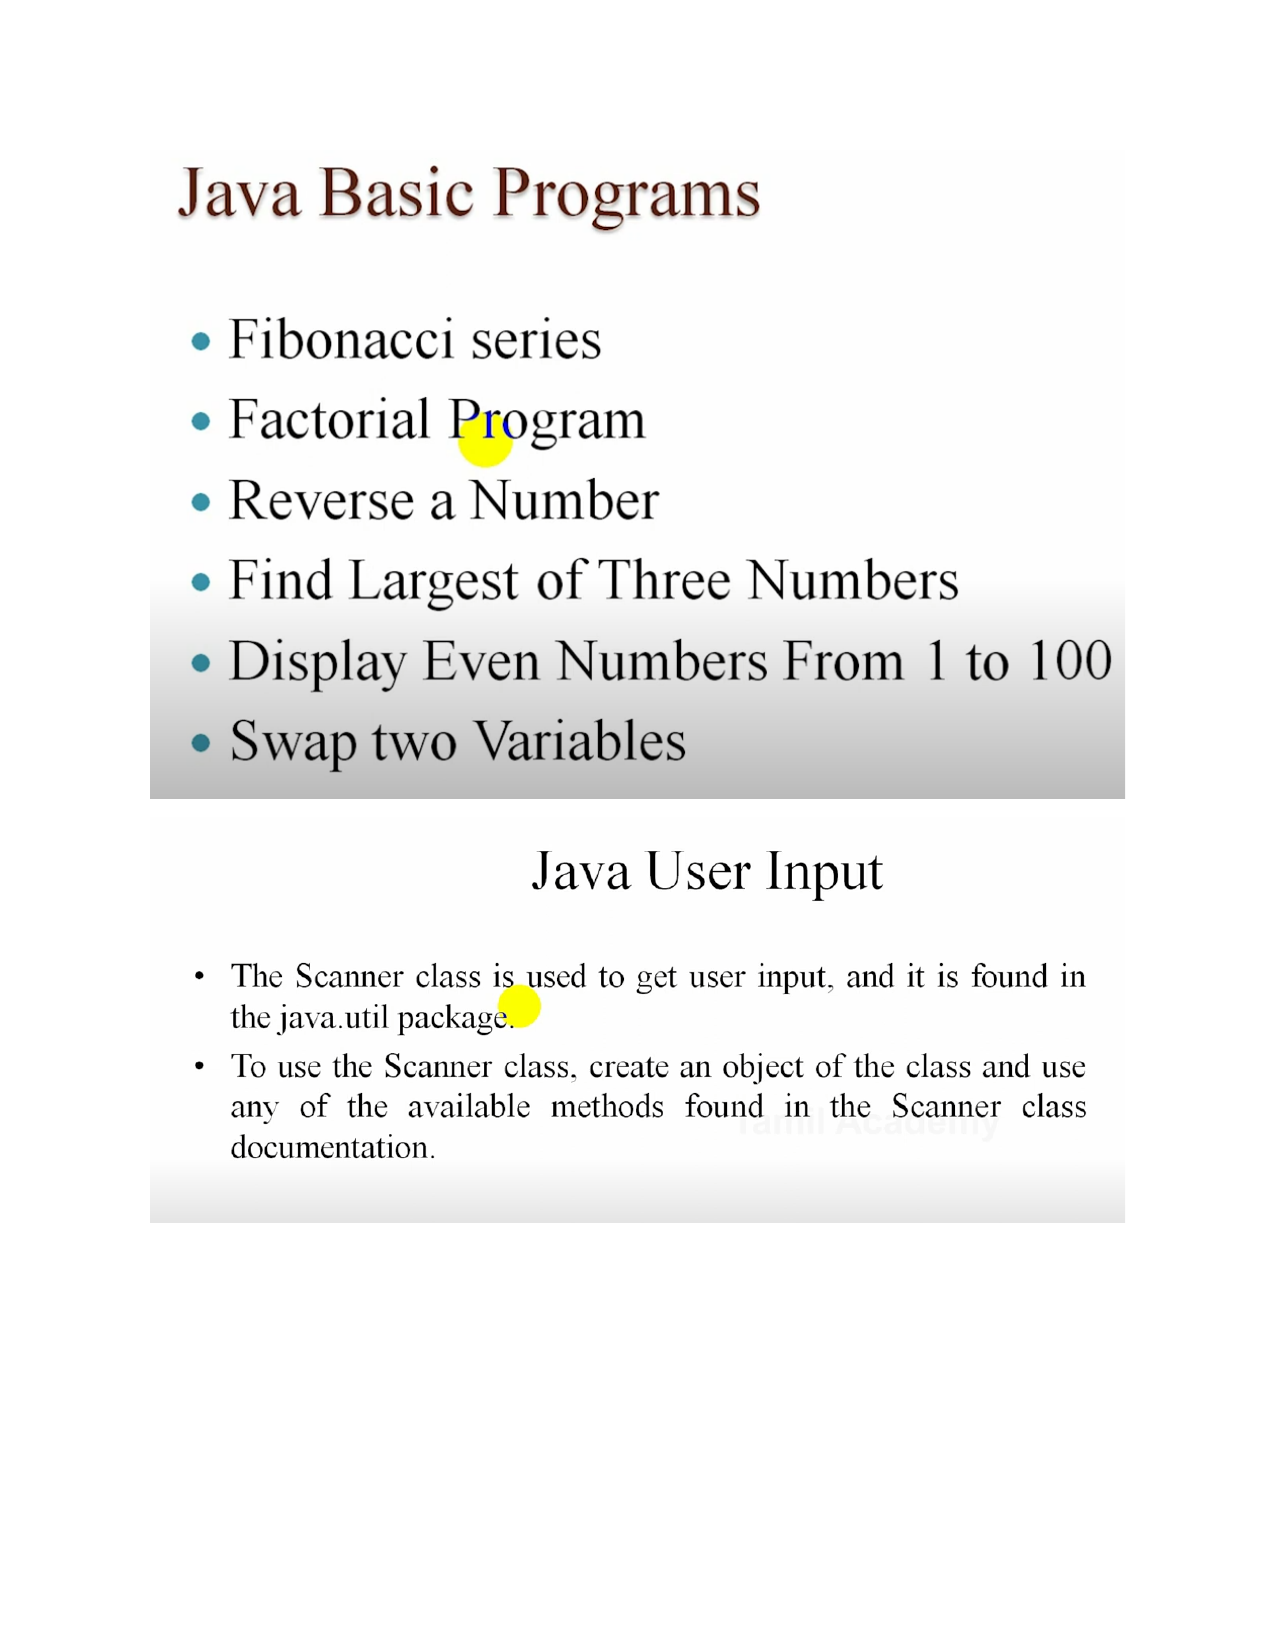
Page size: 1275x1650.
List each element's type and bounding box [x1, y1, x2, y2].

picture [150, 150, 1125, 799]
picture [150, 817, 1125, 1223]
